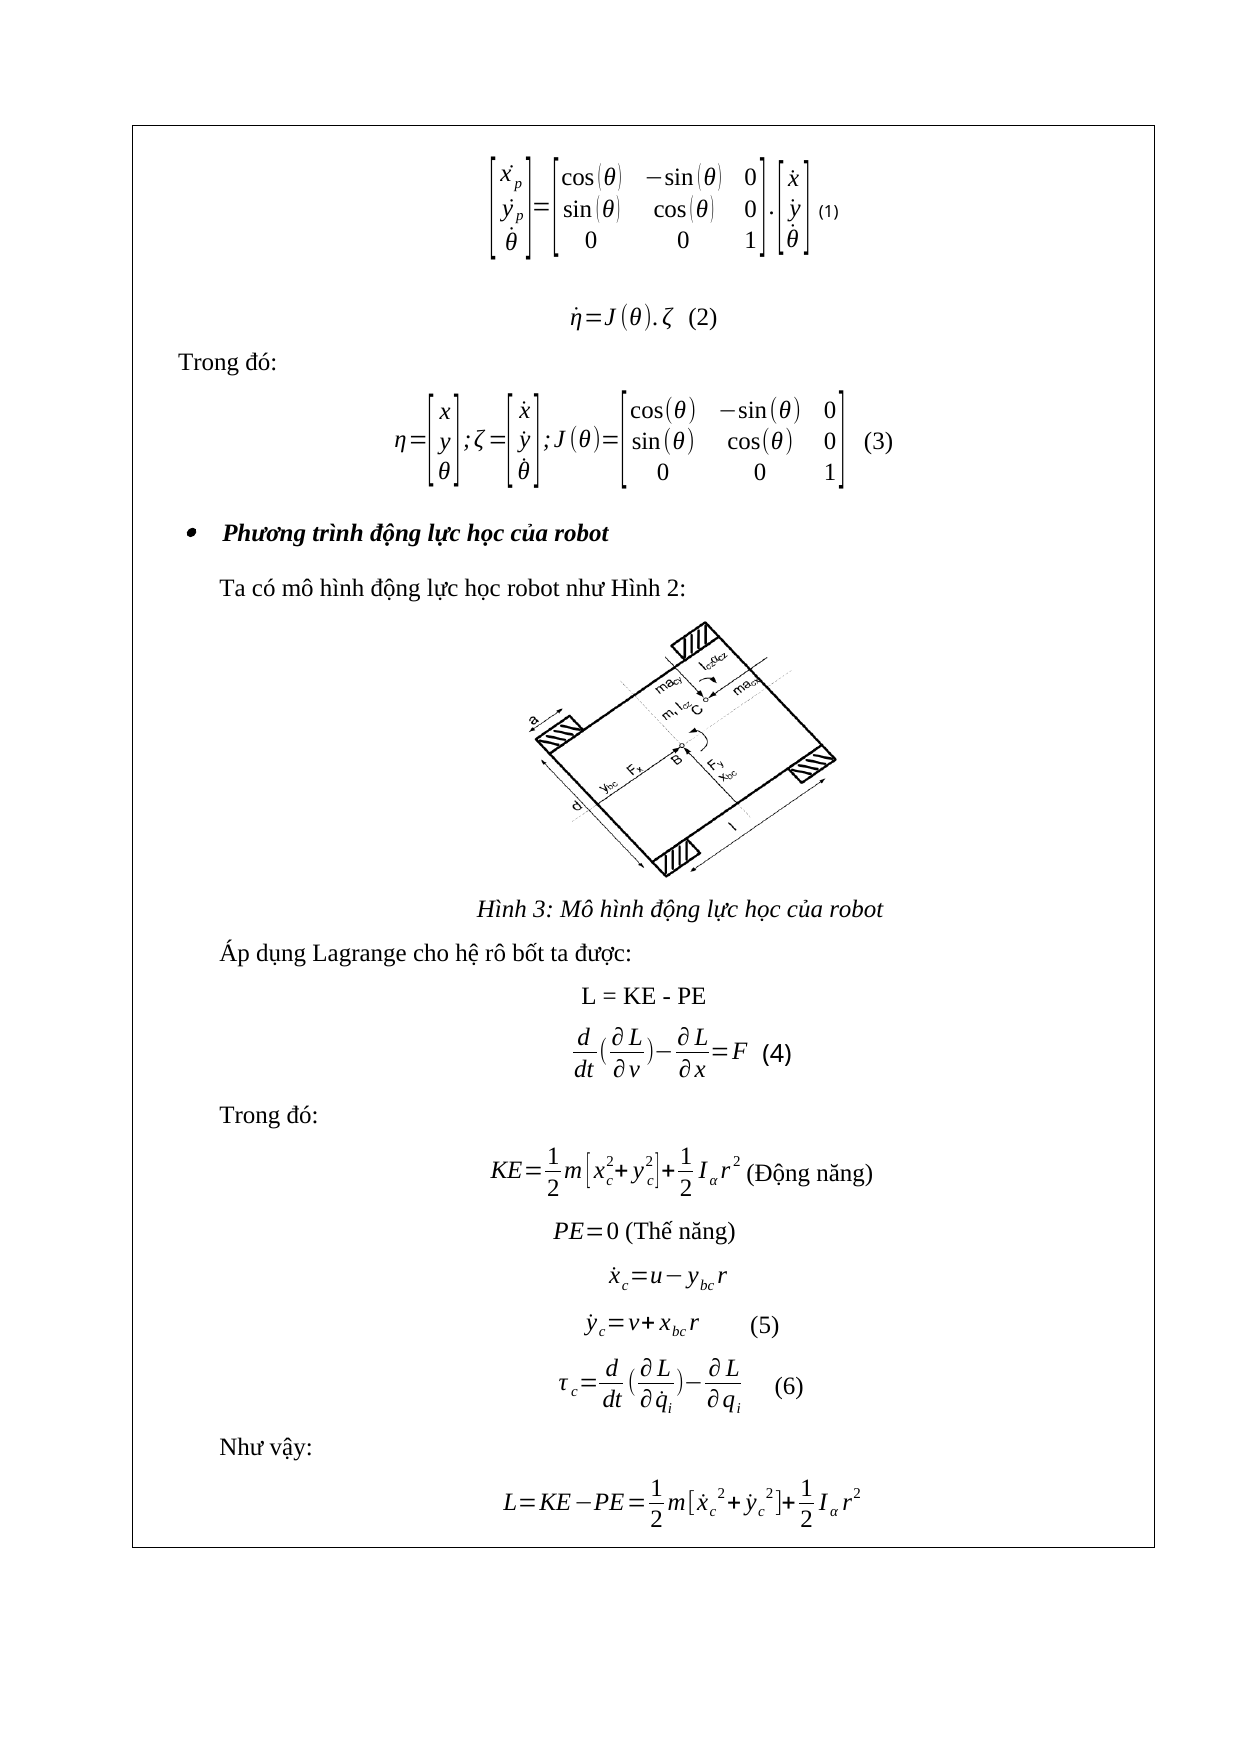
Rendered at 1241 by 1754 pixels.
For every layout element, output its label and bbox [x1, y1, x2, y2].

table_cell [133, 126, 1154, 1547]
picture [512, 616, 850, 879]
